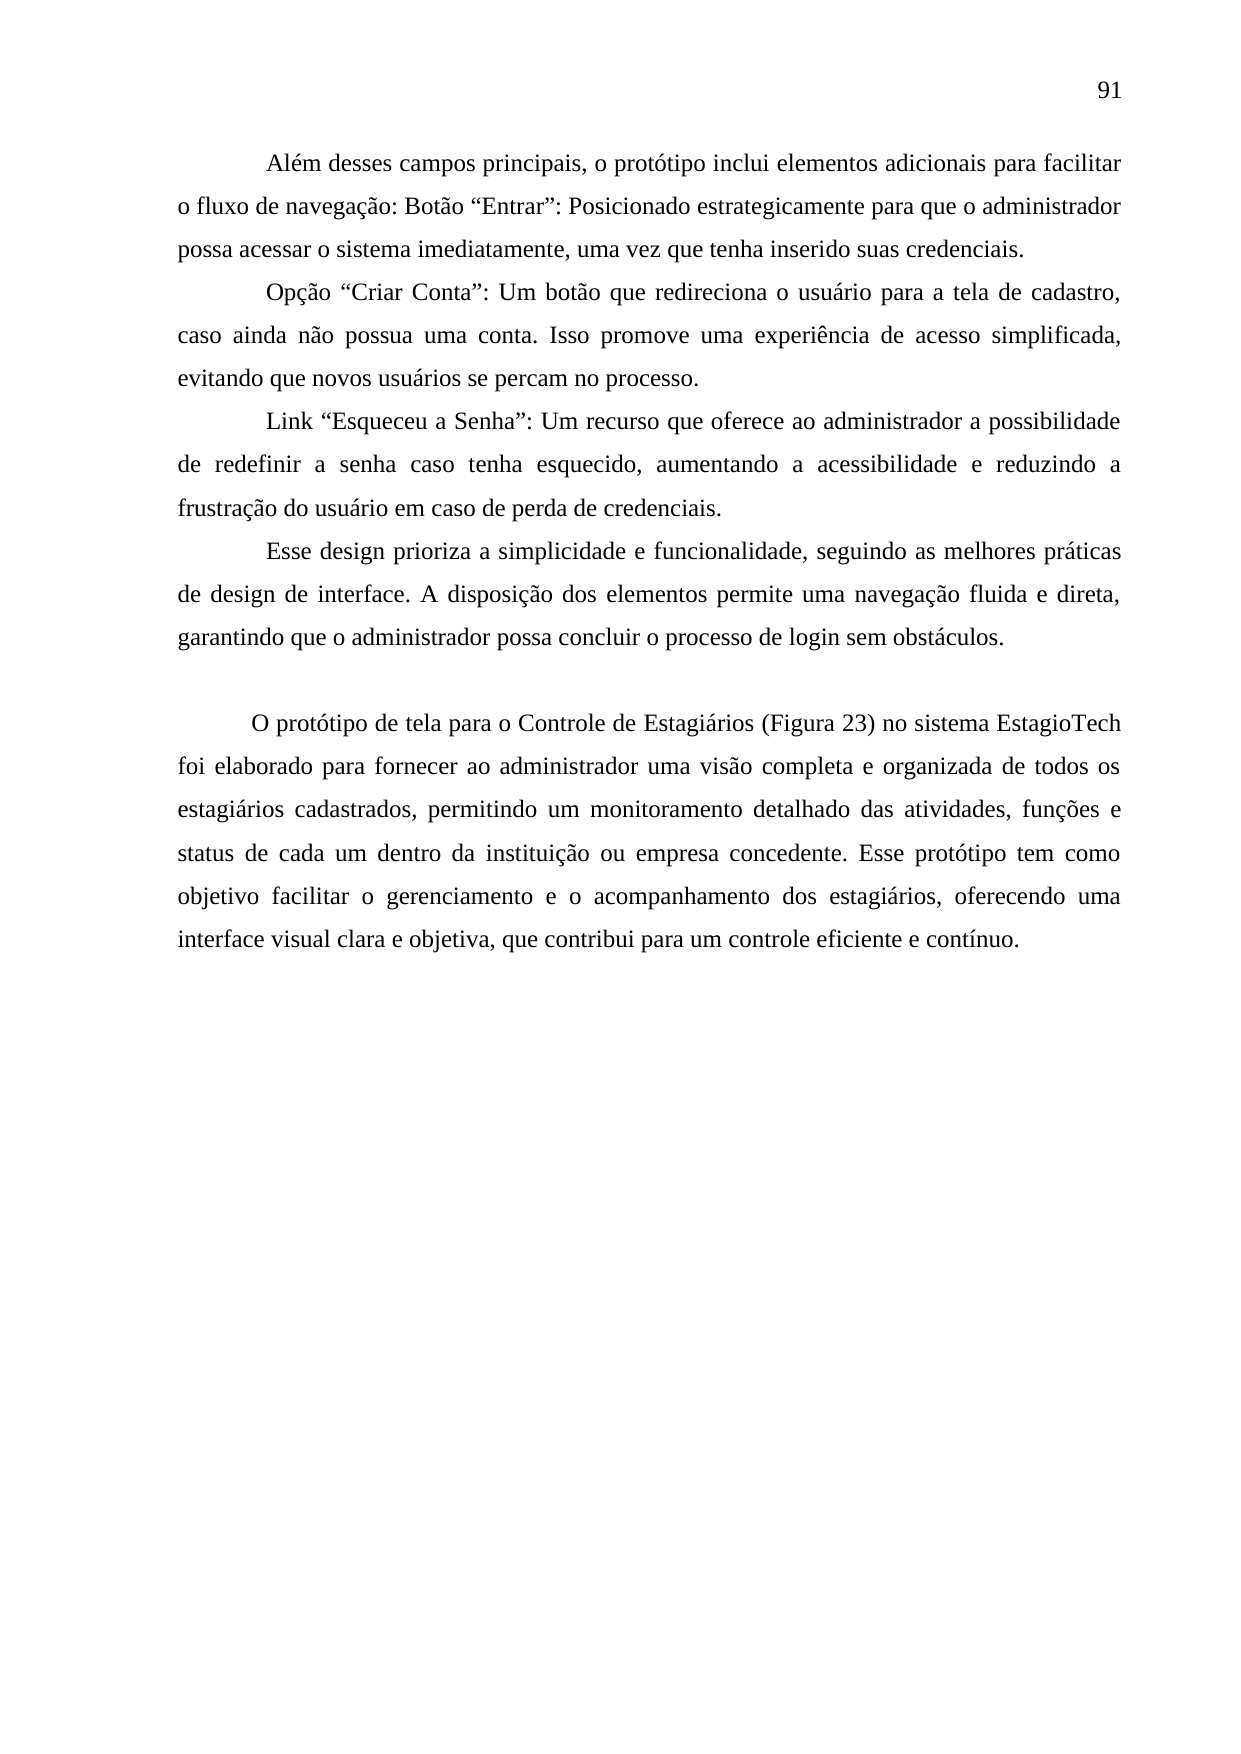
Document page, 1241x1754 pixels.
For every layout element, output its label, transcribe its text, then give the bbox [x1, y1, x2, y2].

text Esse design prioriza a simplicidade e funcionalidade, seguindo as melhores práticas de design de interface. A disposição dos elementos permite uma navegação fluida e direta, garantindo que o administrador possa concluir o processo de login sem obstáculos. [177, 536, 1122, 651]
text O protótipo de tela para o Controle de Estagiários (Figura 23) no sistema EstagioTech foi elaborado para fornecer ao administrador uma visão completa e organizada de todos os estagiários cadastrados, permitindo um monitoramento detalhado das atividades, funções e status de cada um dentro da instituição ou empresa concedente. Esse protótipo tem como objetivo facilitar o gerenciamento e o acompanhamento dos estagiários, oferecendo uma interface visual clara e objetiva, que contribui para um controle eficiente e contínuo. [177, 708, 1122, 953]
text Além desses campos principais, o protótipo inclui elementos adicionais para facilitar o fluxo de navegação: Botão “Entrar”: Posicionado estrategicamente para que o administrador possa acessar o sistema imediatamente, uma vez que tenha inserido suas credenciais. [177, 148, 1122, 263]
text Opção “Criar Conta”: Um botão que redireciona o usuário para a tela de cadastro, caso ainda não possua uma conta. Isso promove uma experiência de acesso simplificada, evitando que novos usuários se percam no processo. [177, 277, 1122, 392]
text Link “Esqueceu a Senha”: Um recurso que oferece ao administrador a possibilidade de redefinir a senha caso tenha esquecido, aumentando a acessibilidade e reduzindo a frustração do usuário em caso de perda de credenciais. [177, 406, 1122, 521]
